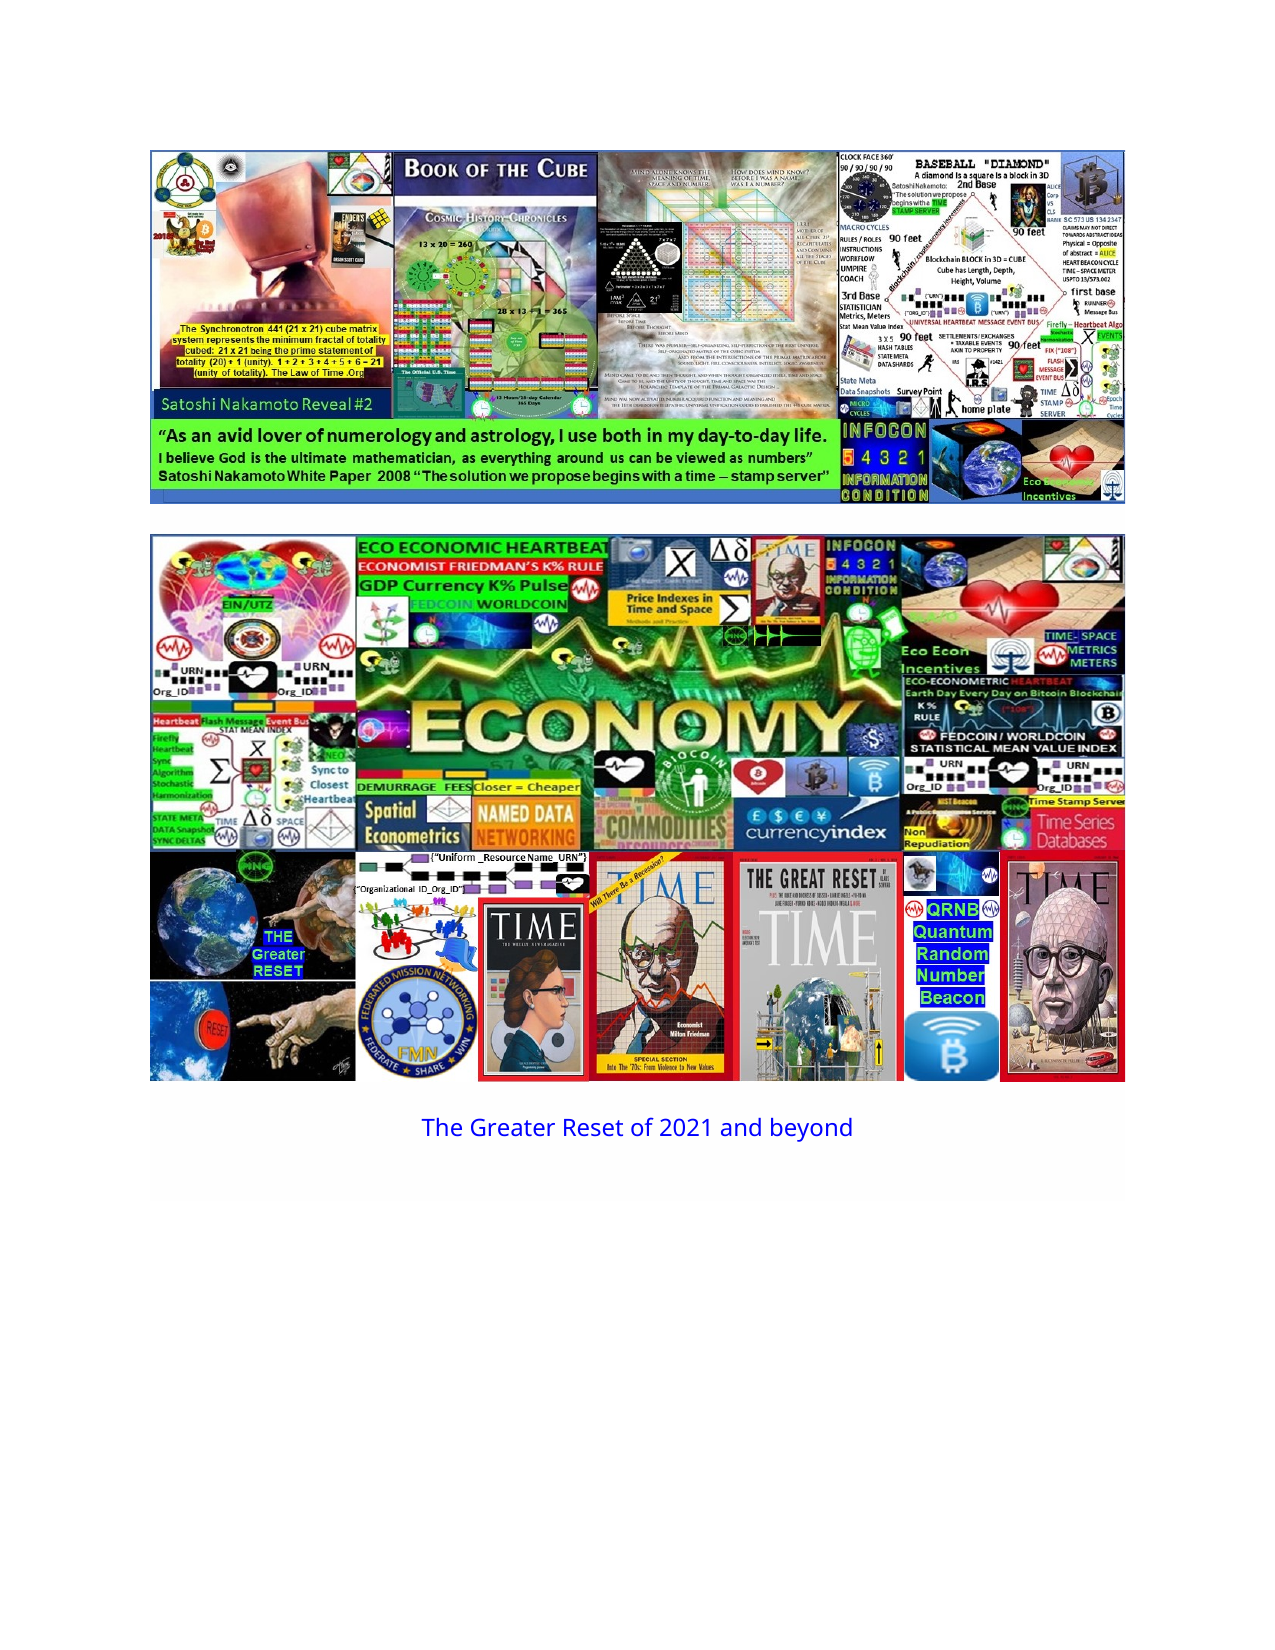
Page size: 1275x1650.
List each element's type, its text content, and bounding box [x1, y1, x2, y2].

text The Greater Reset of 2021 and beyond [150, 1111, 1125, 1143]
picture [150, 150, 1125, 504]
picture [150, 533, 1125, 1082]
